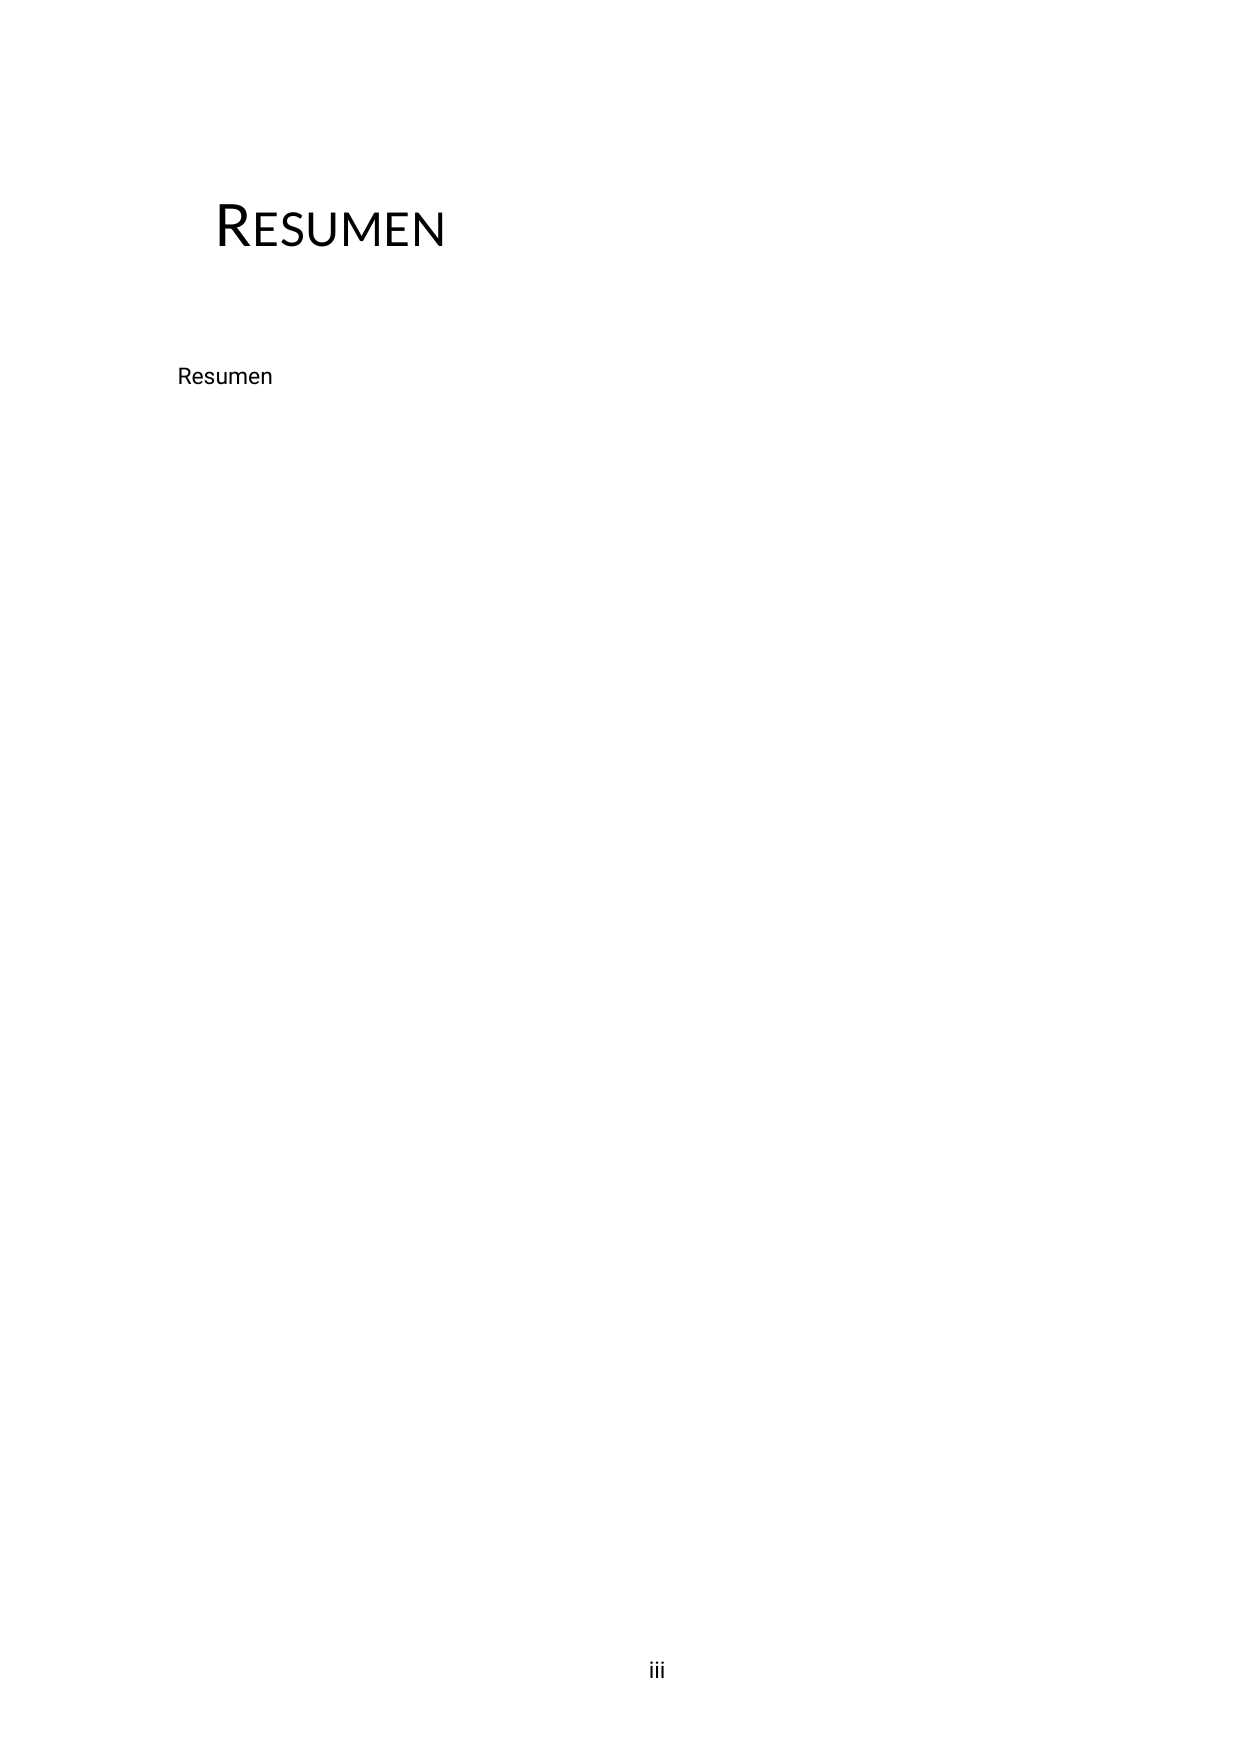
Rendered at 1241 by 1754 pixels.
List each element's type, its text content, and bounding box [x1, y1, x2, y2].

text Resumen [177, 363, 1063, 390]
text Resumen [214, 189, 1063, 259]
